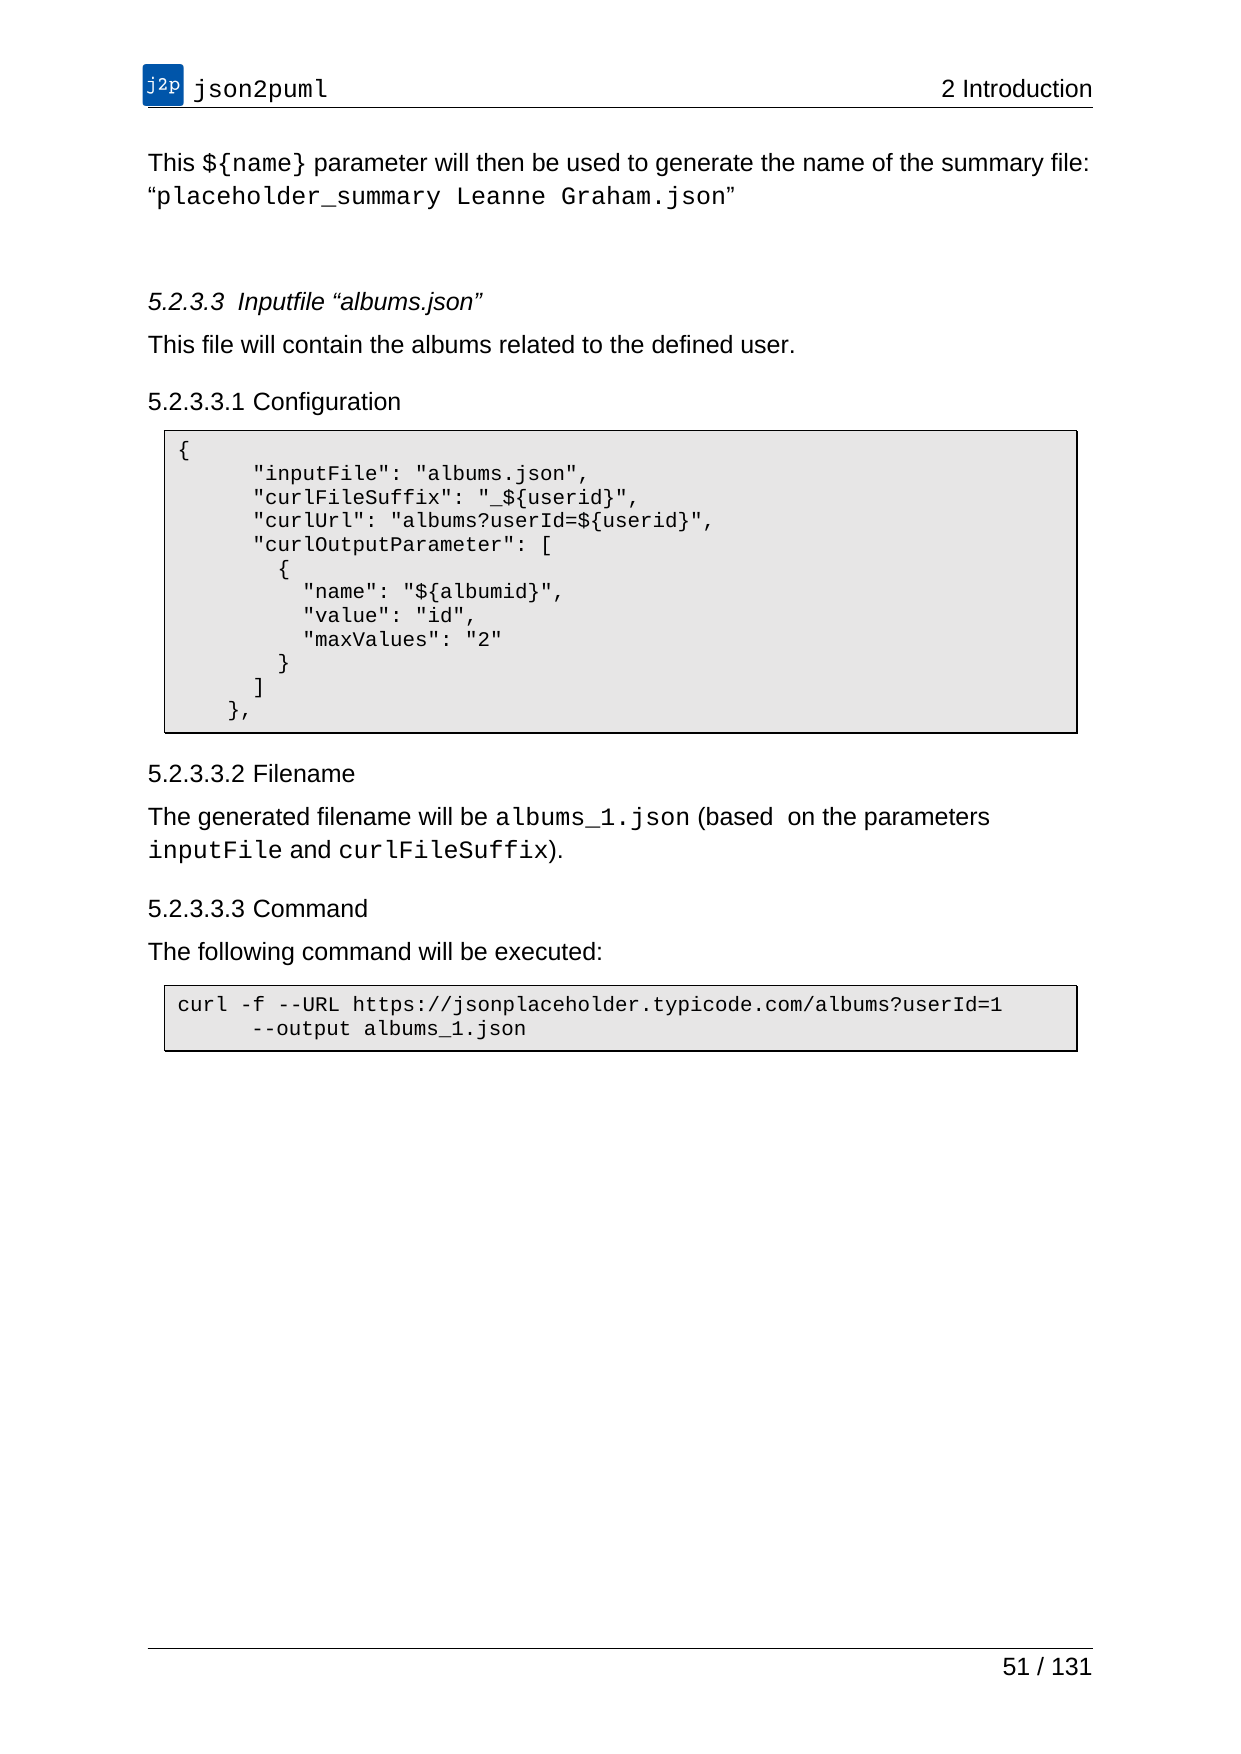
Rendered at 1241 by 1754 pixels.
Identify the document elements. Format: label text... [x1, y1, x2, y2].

text "name": "${albumid}", [165, 572, 1076, 596]
subtitle Configuration [148, 386, 1093, 415]
text { [165, 431, 1076, 454]
text The generated filename will be albums_1.json (based on the parameters inputFile and curlFileSuffix). [148, 802, 1093, 866]
subtitle Filename [148, 758, 1093, 787]
text curl -f --URL https://jsonplaceholder.typicode.com/albums?userId=1 --output albums_1.json [165, 986, 1076, 1050]
text This file will contain the albums related to the defined user. [148, 330, 1093, 359]
text "curlOutputParameter": [ [165, 524, 1076, 548]
text { [165, 548, 1076, 572]
text "curlFileSuffix": "_${userid}", [165, 477, 1076, 501]
text "maxValues": "2" [165, 619, 1076, 643]
text "inputFile": "albums.json", [165, 454, 1076, 477]
text This ${name} parameter will then be used to generate the name of the summary file: “placeholder_summary Leanne Graham.json” [148, 148, 1093, 212]
text ] [165, 666, 1076, 690]
text The following command will be executed: [148, 937, 1093, 966]
text }, [165, 690, 1076, 732]
text } [165, 643, 1076, 666]
subtitle Command [148, 894, 1093, 922]
picture [142, 64, 184, 106]
text "curlUrl": "albums?userId=${userid}", [165, 501, 1076, 524]
subtitle Inputfile “albums.json” [148, 287, 1093, 316]
text "value": "id", [165, 596, 1076, 619]
